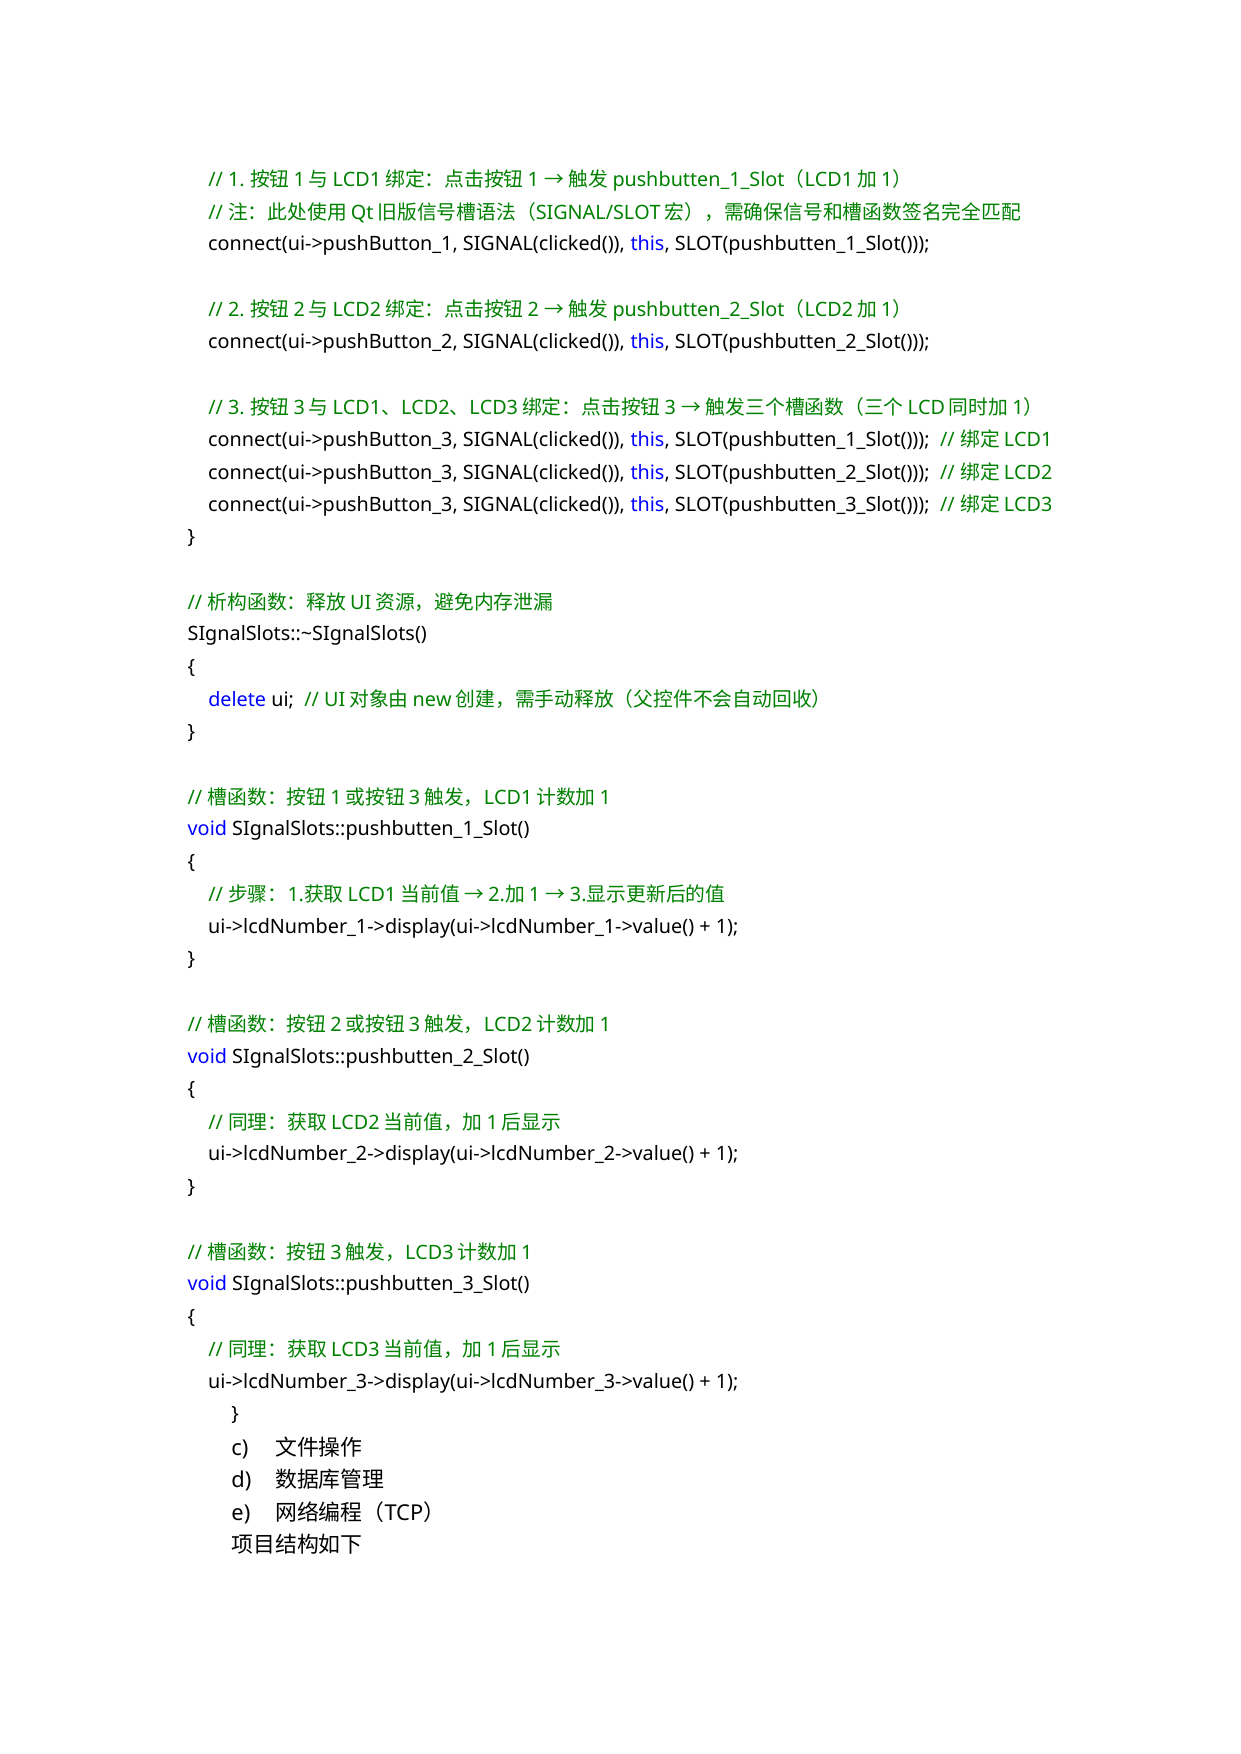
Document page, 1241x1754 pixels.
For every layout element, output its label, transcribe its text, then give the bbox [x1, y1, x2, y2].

list 文件操作 [231, 1429, 1053, 1462]
text connect(ui->pushButton_3, SIGNAL(clicked()), this, SLOT(pushbutten_2_Slot())); // 绑定LCD2 [187, 454, 1053, 487]
text { [187, 844, 1053, 877]
text void SIgnalSlots::pushbutten_3_Slot() [187, 1267, 1053, 1299]
text { [187, 1072, 1053, 1104]
text // 槽函数：按钮1或按钮3触发，LCD1计数加1 [187, 779, 1053, 812]
text delete ui; // UI对象由new创建，需手动释放（父控件不会自动回收） [187, 682, 1053, 714]
list 数据库管理 [231, 1462, 1053, 1494]
text } [187, 519, 1053, 552]
text } [187, 942, 1053, 974]
text // 3. 按钮3与LCD1、LCD2、LCD3绑定：点击按钮3 → 触发三个槽函数（三个LCD同时加1） [187, 389, 1053, 422]
text ui->lcdNumber_3->display(ui->lcdNumber_3->value() + 1); [187, 1364, 1053, 1397]
text // 析构函数：释放UI资源，避免内存泄漏 [187, 584, 1053, 617]
text // 同理：获取LCD3当前值，加1后显示 [187, 1332, 1053, 1364]
text // 槽函数：按钮2或按钮3触发，LCD2计数加1 [187, 1007, 1053, 1039]
text SIgnalSlots::~SIgnalSlots() [187, 617, 1053, 649]
text connect(ui->pushButton_1, SIGNAL(clicked()), this, SLOT(pushbutten_1_Slot())); [187, 227, 1053, 259]
text } [187, 1169, 1053, 1202]
text connect(ui->pushButton_3, SIGNAL(clicked()), this, SLOT(pushbutten_1_Slot())); // 绑定LCD1 [187, 422, 1053, 454]
text // 同理：获取LCD2当前值，加1后显示 [187, 1104, 1053, 1137]
text void SIgnalSlots::pushbutten_2_Slot() [187, 1039, 1053, 1072]
text // 步骤：1.获取LCD1当前值 → 2.加1 → 3.显示更新后的值 [187, 877, 1053, 909]
text // 1. 按钮1与LCD1绑定：点击按钮1 → 触发pushbutten_1_Slot（LCD1加1） [187, 162, 1053, 194]
list 网络编程（TCP） [231, 1494, 1053, 1527]
text void SIgnalSlots::pushbutten_1_Slot() [187, 812, 1053, 844]
text ui->lcdNumber_1->display(ui->lcdNumber_1->value() + 1); [187, 909, 1053, 942]
text // 注：此处使用Qt旧版信号槽语法（SIGNAL/SLOT宏），需确保信号和槽函数签名完全匹配 [187, 194, 1053, 227]
text // 2. 按钮2与LCD2绑定：点击按钮2 → 触发pushbutten_2_Slot（LCD2加1） [187, 292, 1053, 324]
text ui->lcdNumber_2->display(ui->lcdNumber_2->value() + 1); [187, 1137, 1053, 1169]
text { [187, 649, 1053, 682]
text connect(ui->pushButton_2, SIGNAL(clicked()), this, SLOT(pushbutten_2_Slot())); [187, 324, 1053, 357]
text 项目结构如下 [231, 1527, 1053, 1559]
text connect(ui->pushButton_3, SIGNAL(clicked()), this, SLOT(pushbutten_3_Slot())); // 绑定LCD3 [187, 487, 1053, 519]
text } [231, 1397, 1053, 1429]
text // 槽函数：按钮3触发，LCD3计数加1 [187, 1234, 1053, 1267]
text } [187, 714, 1053, 747]
text { [187, 1299, 1053, 1332]
